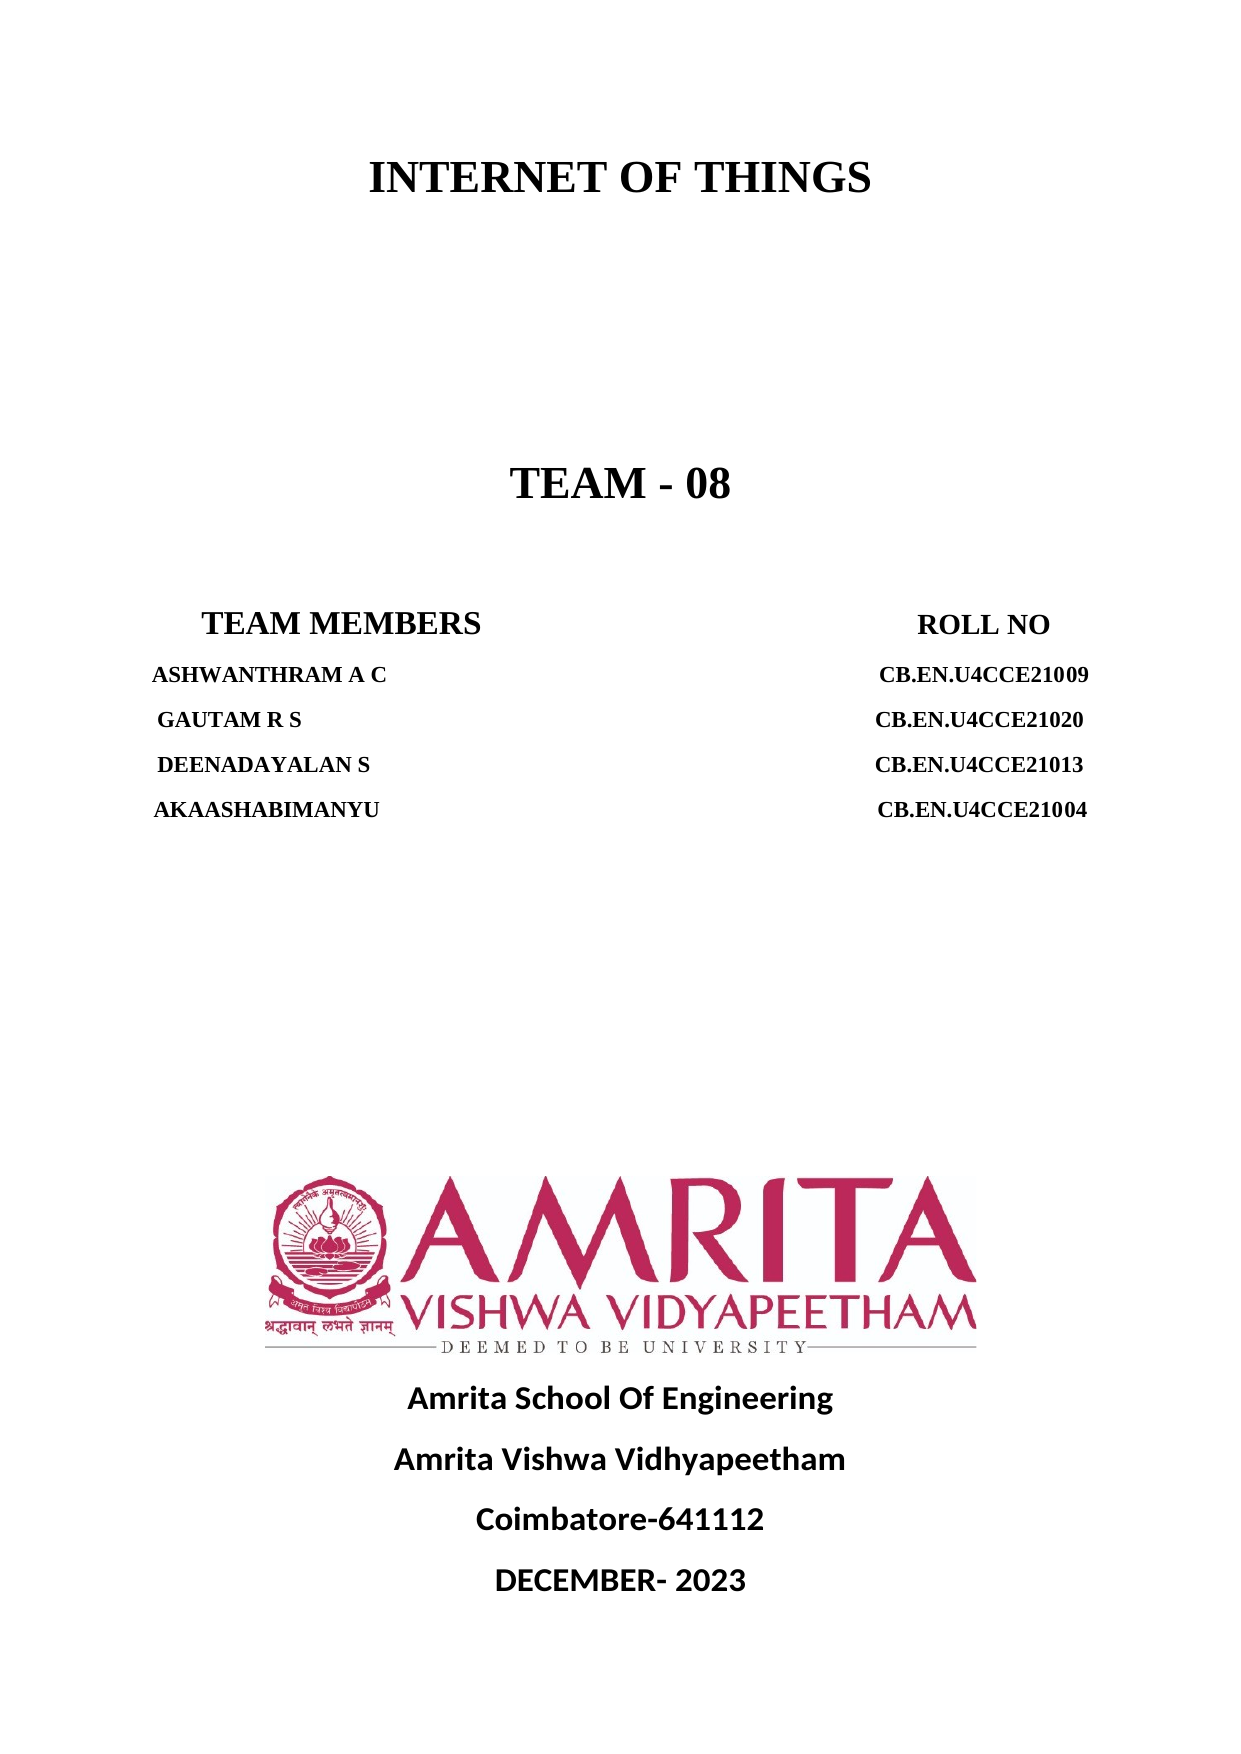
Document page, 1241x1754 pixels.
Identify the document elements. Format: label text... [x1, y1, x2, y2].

text GAUTAM R S CB.EN.U4CCE21020 [150, 706, 1090, 733]
text DECEMBER- 2023 [150, 1559, 1090, 1599]
text TEAM - 08 [150, 456, 1090, 509]
text DEENADAYALAN S CB.EN.U4CCE21013 [150, 751, 1090, 778]
picture [265, 1176, 977, 1355]
text ASHWANTHRAM A C CB.EN.U4CCE21009 [150, 661, 1090, 688]
text Coimbatore-641112 [150, 1498, 1090, 1539]
text AKAASHABIMANYU CB.EN.U4CCE21004 [150, 797, 1090, 823]
text Amrita Vishwa Vidhyapeetham [150, 1437, 1090, 1478]
text INTERNET OF THINGS [150, 150, 1090, 203]
text TEAM MEMBERS ROLL NO [150, 603, 1090, 642]
